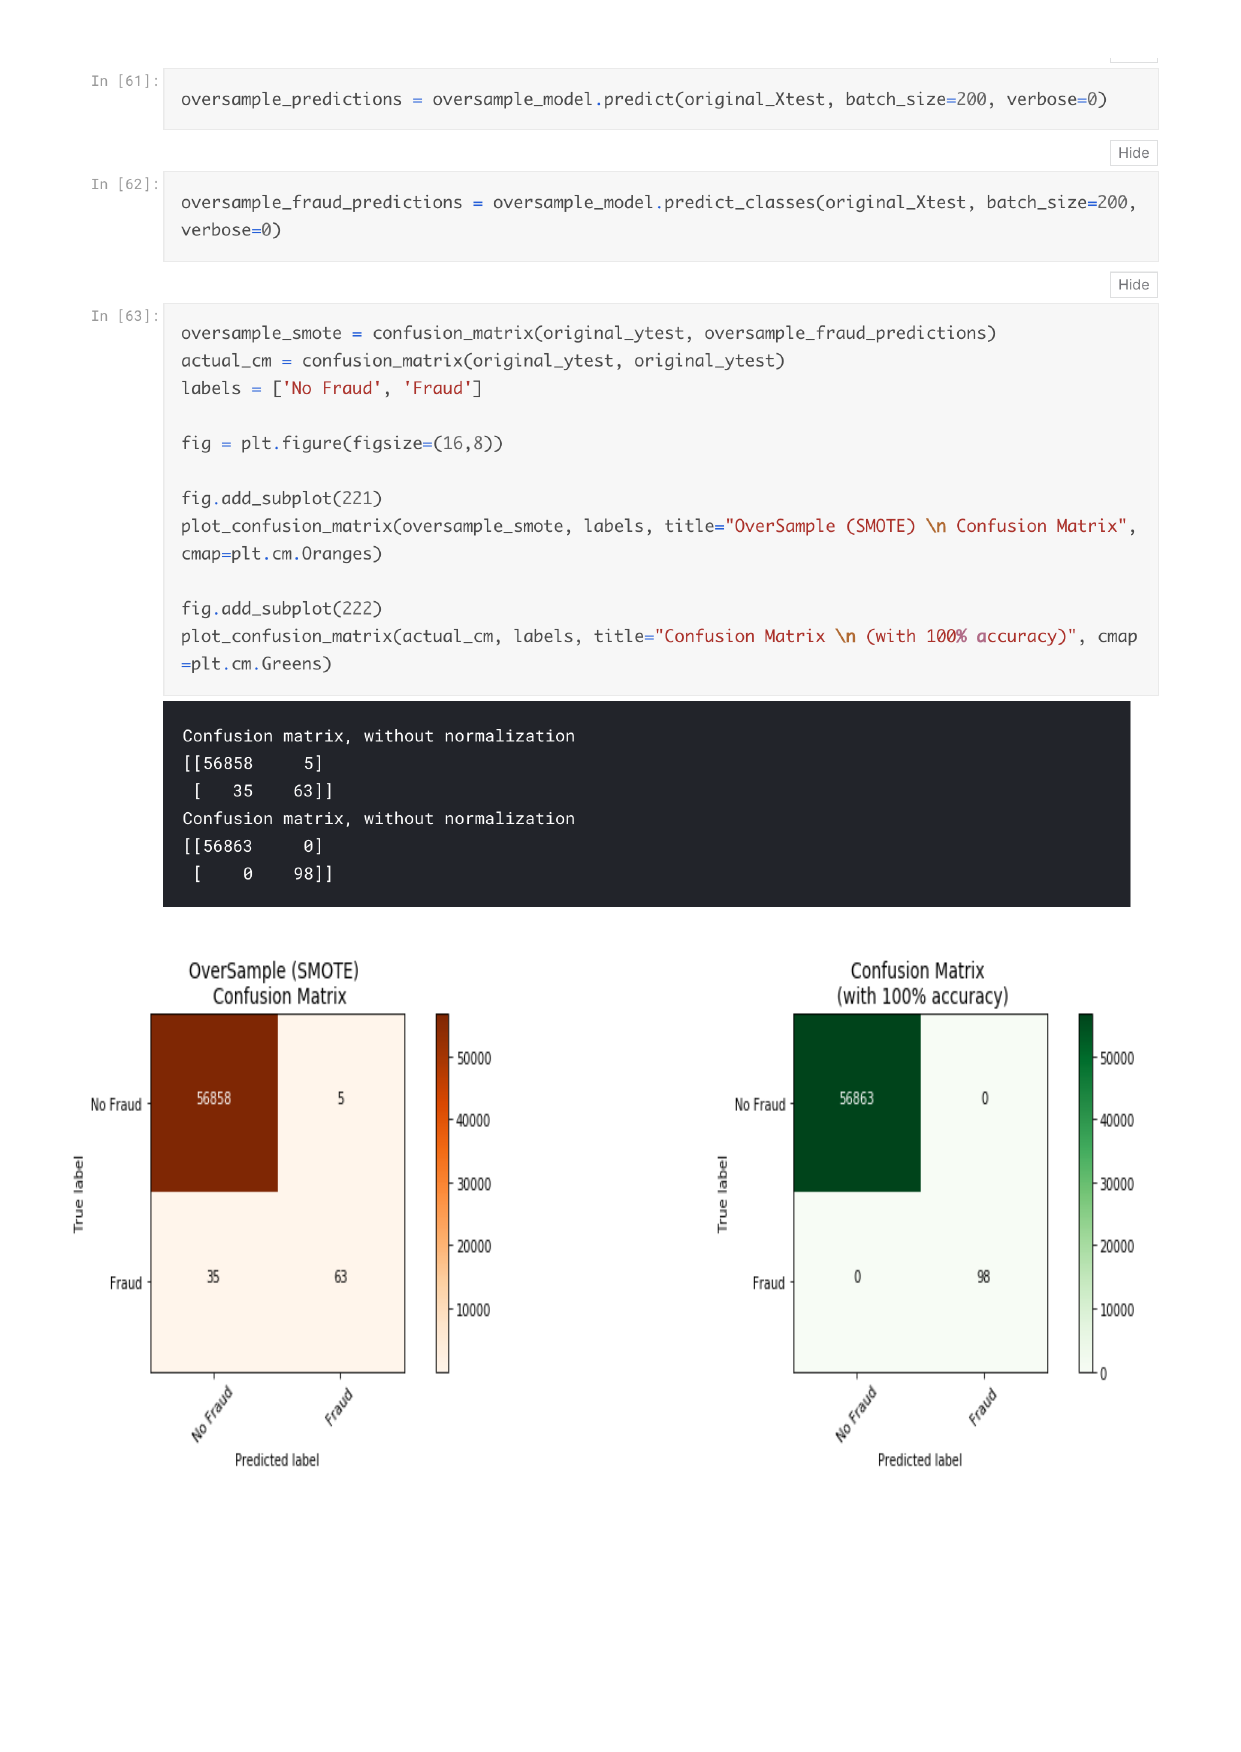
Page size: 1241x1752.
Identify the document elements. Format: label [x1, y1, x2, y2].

picture [67, 950, 1143, 1479]
picture [67, 58, 1178, 915]
